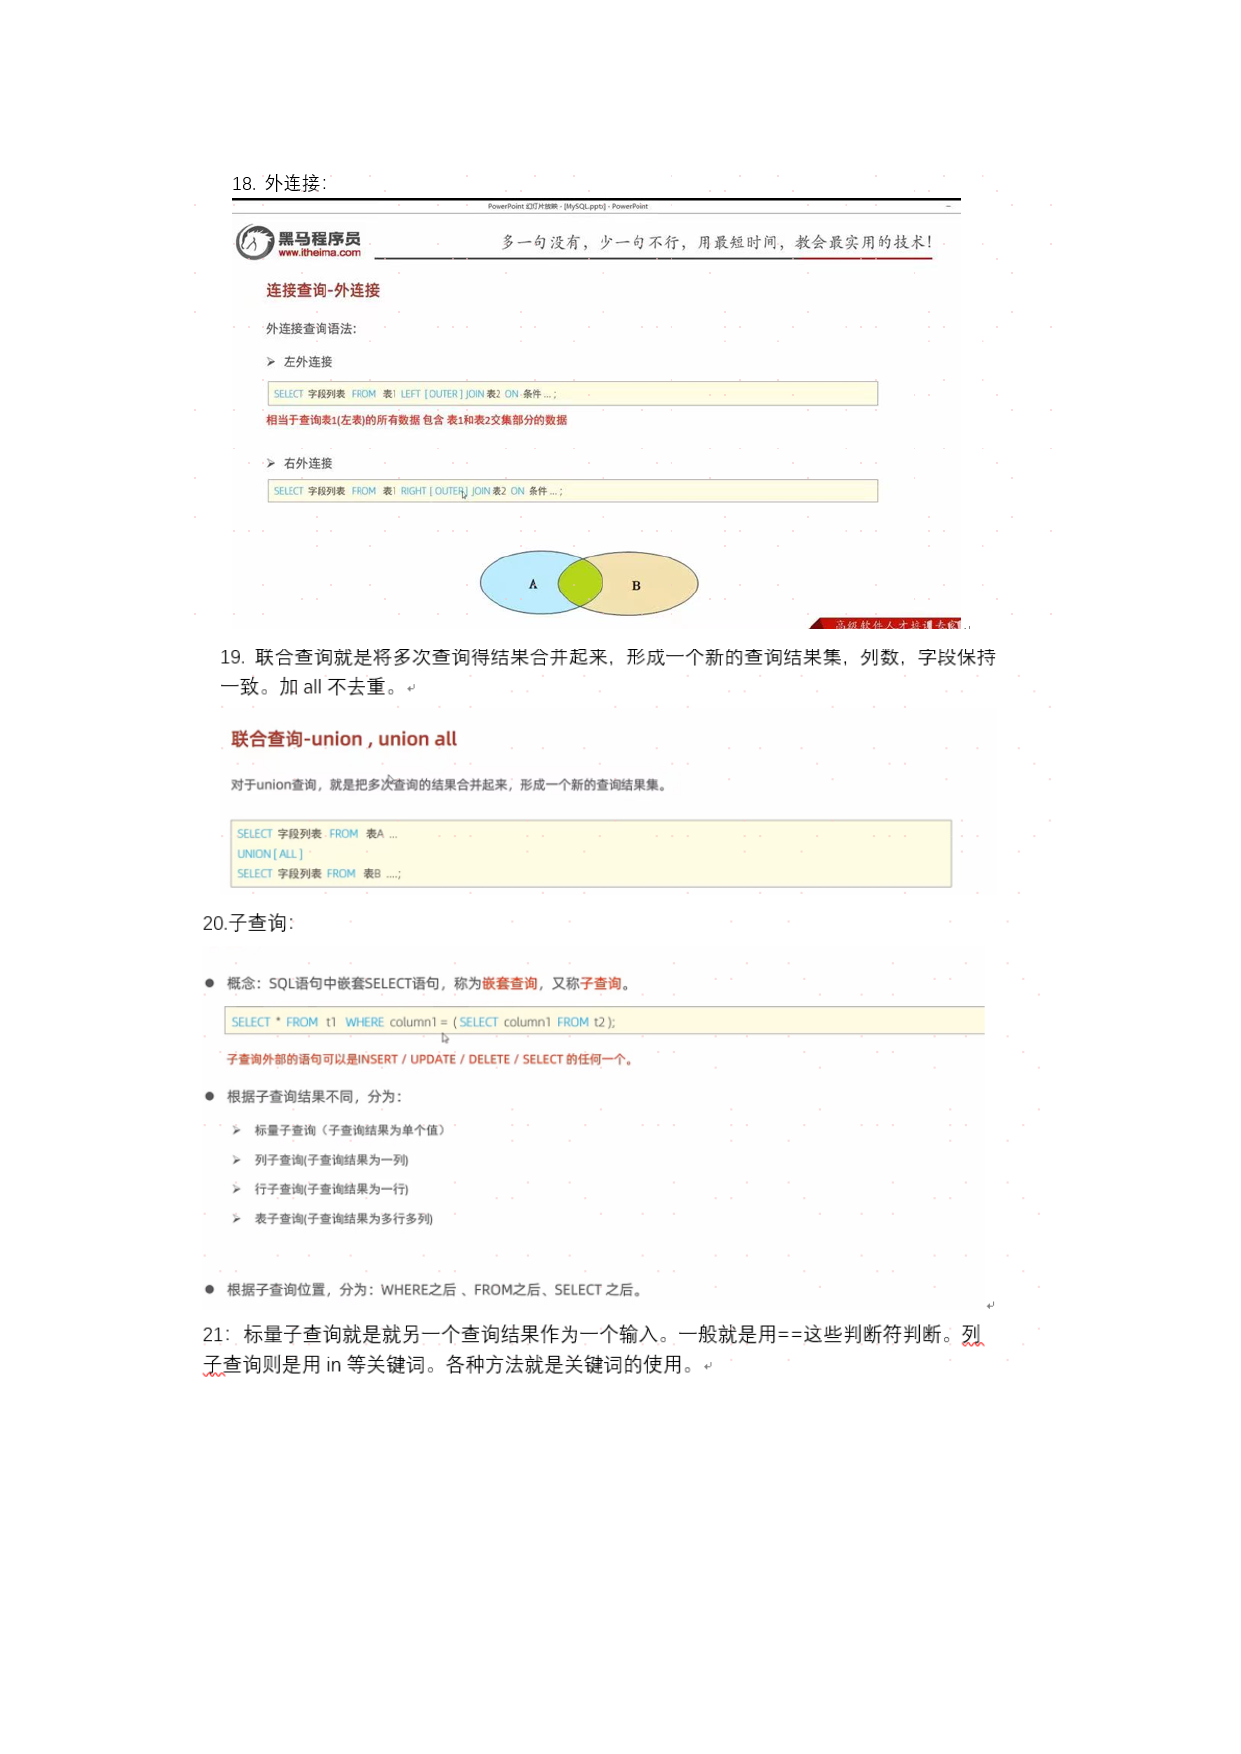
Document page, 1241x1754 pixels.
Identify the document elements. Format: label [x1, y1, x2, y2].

picture [187, 909, 1041, 1384]
picture [187, 649, 1053, 895]
picture [187, 162, 1053, 629]
